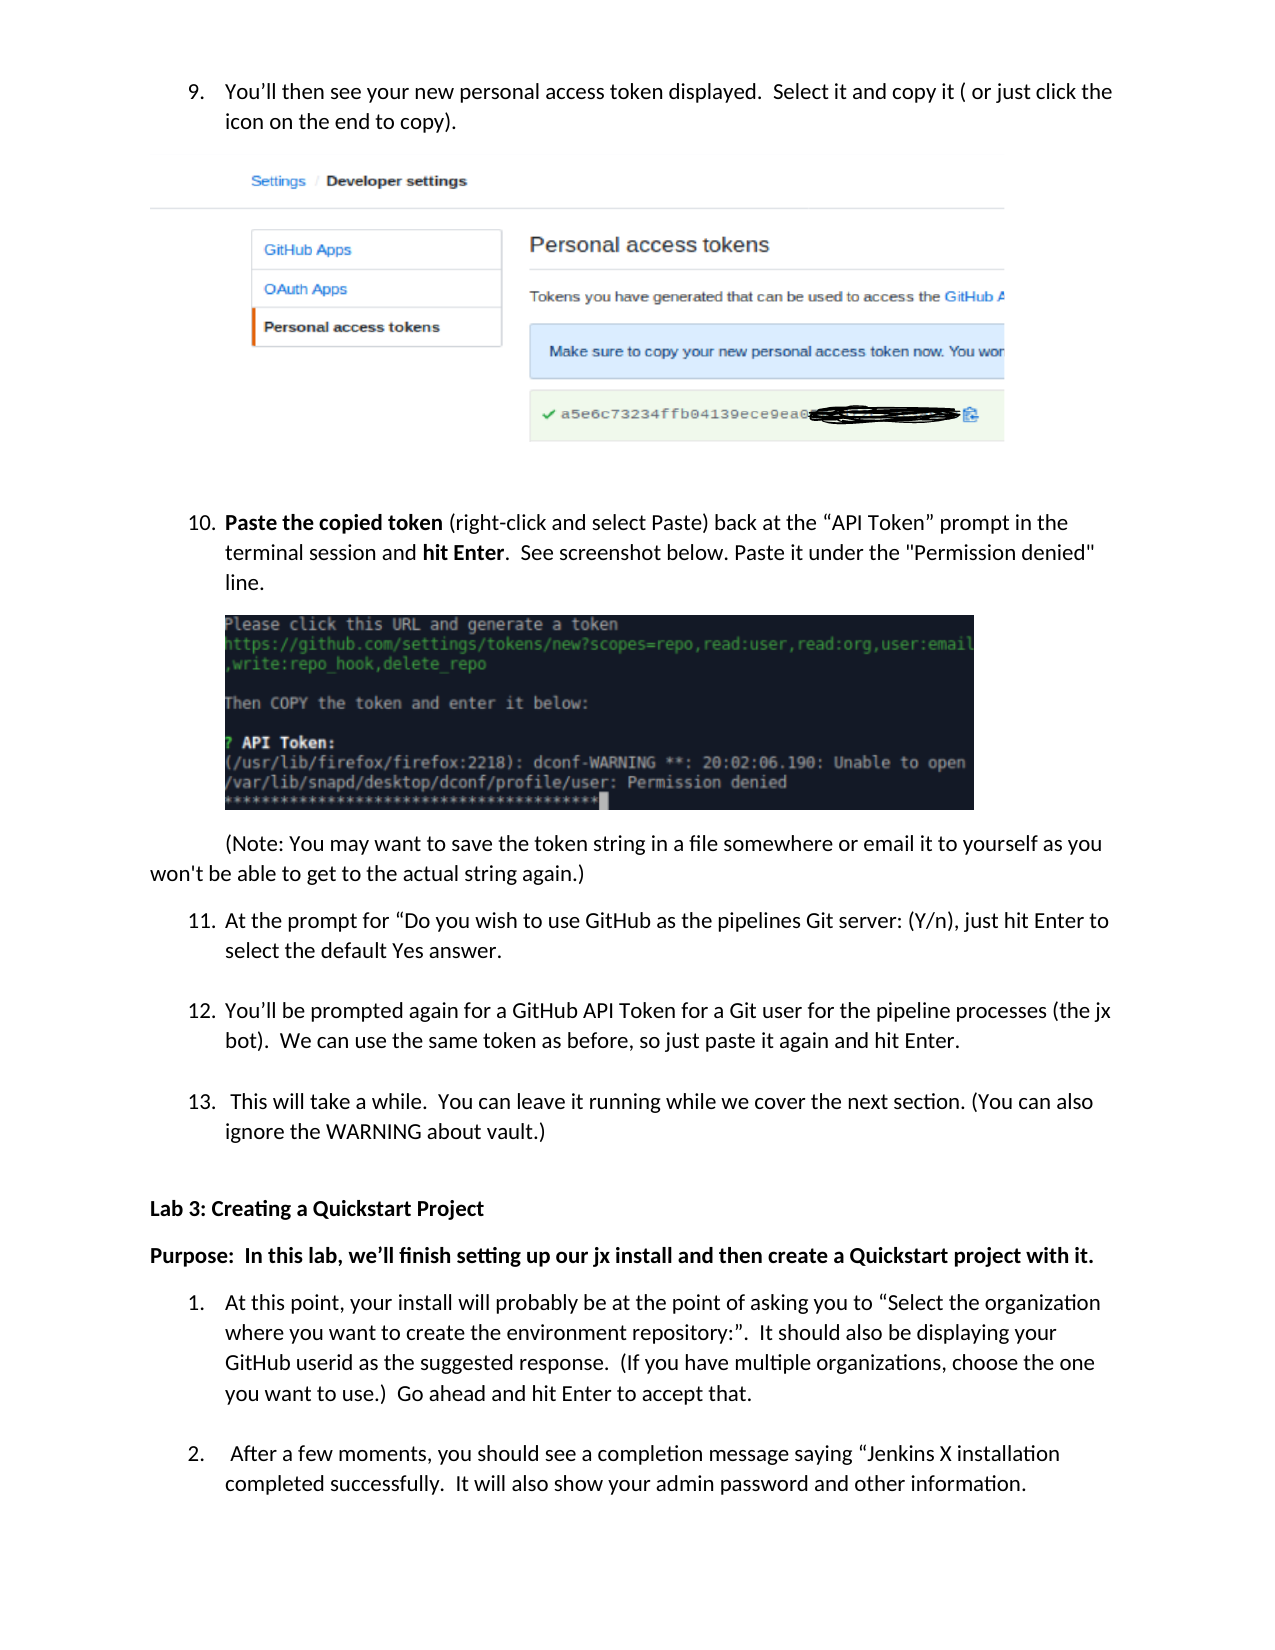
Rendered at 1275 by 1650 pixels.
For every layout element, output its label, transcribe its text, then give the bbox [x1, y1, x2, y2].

list After a few moments, you should see a completion message saying “Jenkins X installation completed successfully. It will also show your admin password and other information. [187, 1439, 1125, 1497]
list Paste the copied token (right-click and select Paste) back at the “API Token” prompt in the terminal session and hit Enter. See screenshot below. Paste it under the "Permission denied" line. [187, 508, 1125, 596]
list You’ll be prompted again for a GitHub API Token for a Git user for the pipeline processes (the jx bot). We can use the same token as before, so just paste it again and hit Enter. [187, 996, 1125, 1054]
list This will take a while. You can leave it running while we cover the next section. (You can also ignore the WARNING about vault.) [187, 1087, 1125, 1145]
picture [150, 154, 1005, 442]
text Purpose: In this lab, we’ll finish setting up our jx install and then create a Quickstart project with it. [150, 1241, 1125, 1269]
list At the prompt for “Do you wish to use GitHub as the pipelines Git server: (Y/n), just hit Enter to select the default Yes answer. [187, 906, 1125, 964]
picture [225, 615, 974, 810]
text (Note: You may want to save the token string in a file somewhere or email it to yourself as you won't be able to get to the actual string again.) [150, 829, 1125, 887]
list At this point, your install will probably be at the point of asking you to “Select the organization where you want to create the environment repository:”. It should also be displaying your GitHub userid as the suggested response. (If you have multiple organizations, choose the one you want to use.) Go ahead and hit Enter to accept that. [187, 1288, 1125, 1407]
list You’ll then see your new personal access token displayed. Select it and copy it ( or just click the icon on the end to copy). [187, 77, 1125, 135]
text Lab 3: Creating a Quickstart Project [150, 1194, 1125, 1222]
